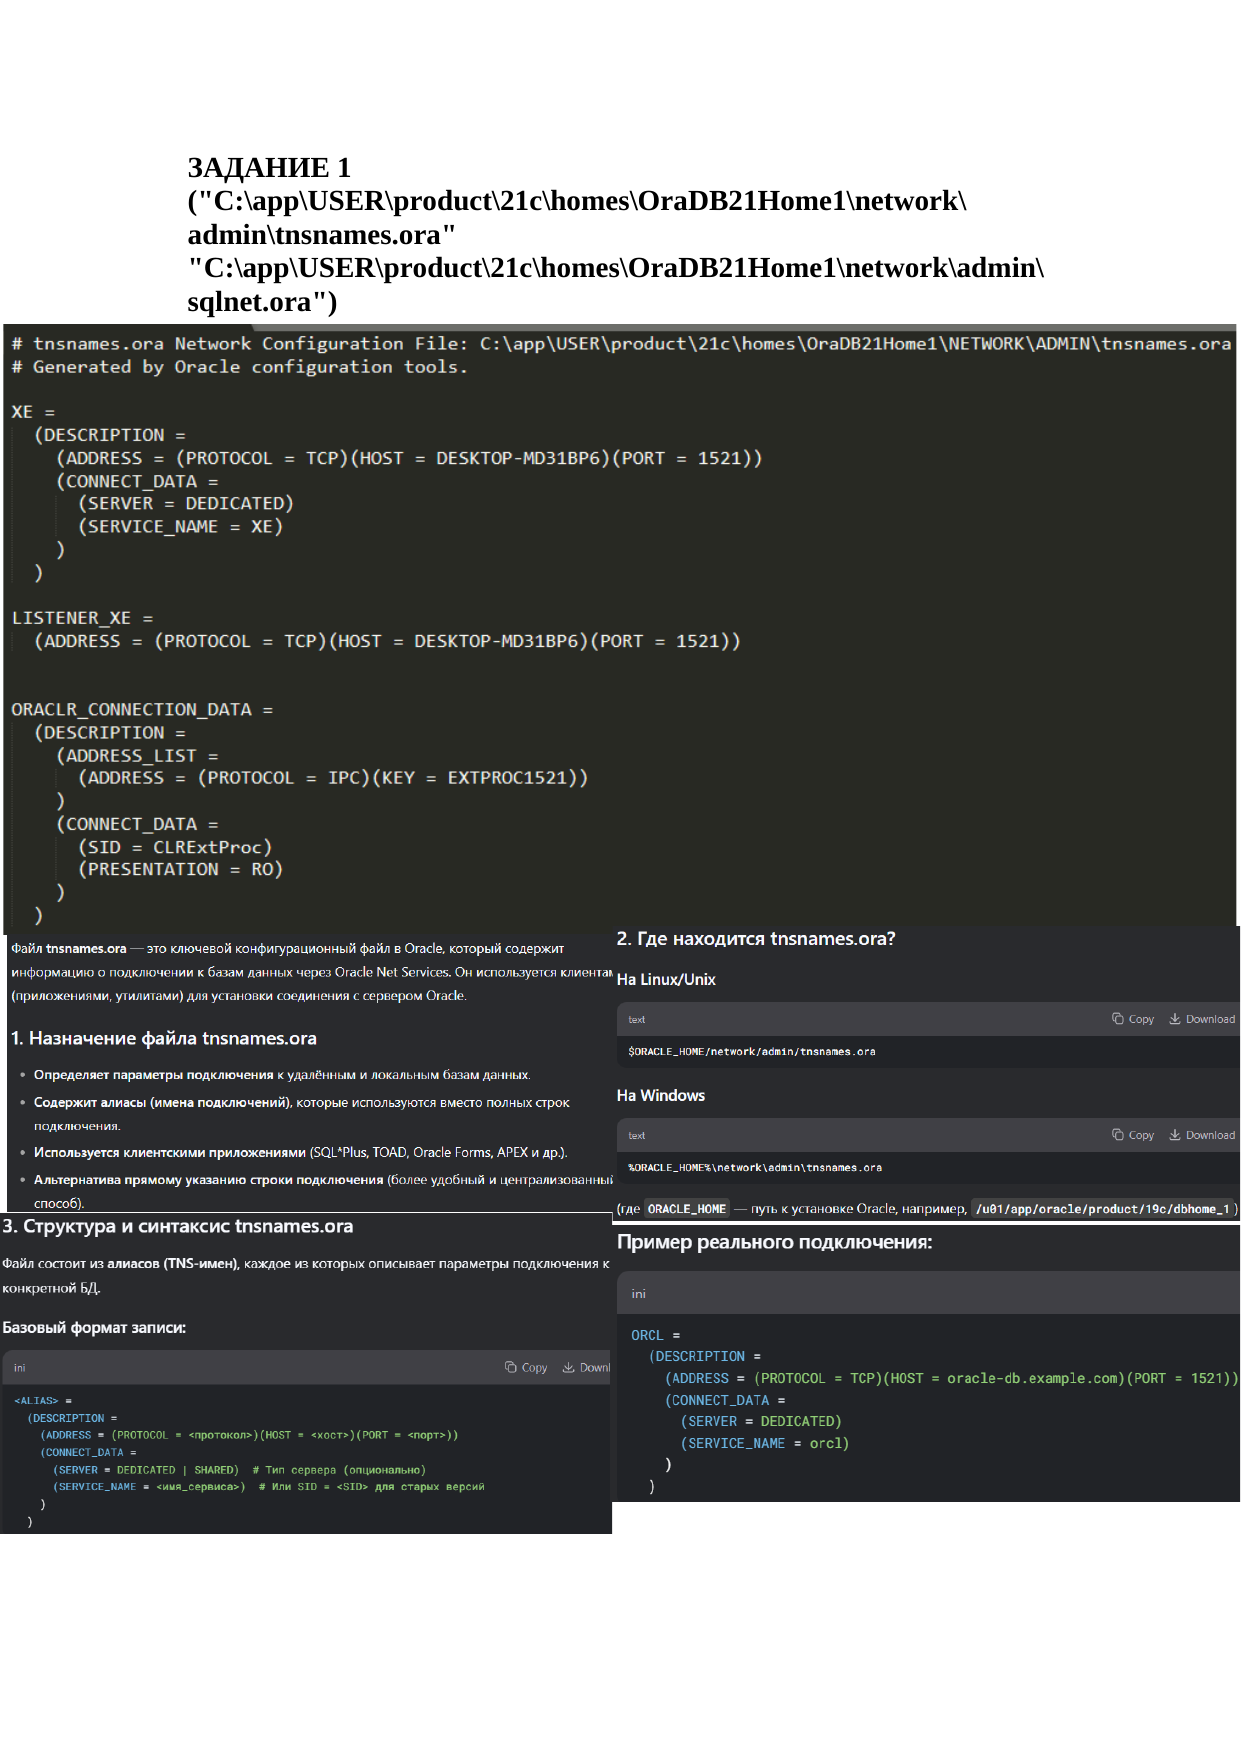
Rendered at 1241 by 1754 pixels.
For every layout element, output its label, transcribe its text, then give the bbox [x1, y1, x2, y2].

text ЗАДАНИЕ 1 [187, 150, 1053, 183]
text "C:\app\USER\product\21c\homes\OraDB21Home1\network\admin\sqlnet.ora") [187, 251, 1053, 318]
picture [0, 324, 1241, 1534]
text ("C:\app\USER\product\21c\homes\OraDB21Home1\network\admin\tnsnames.ora" [187, 183, 1053, 251]
